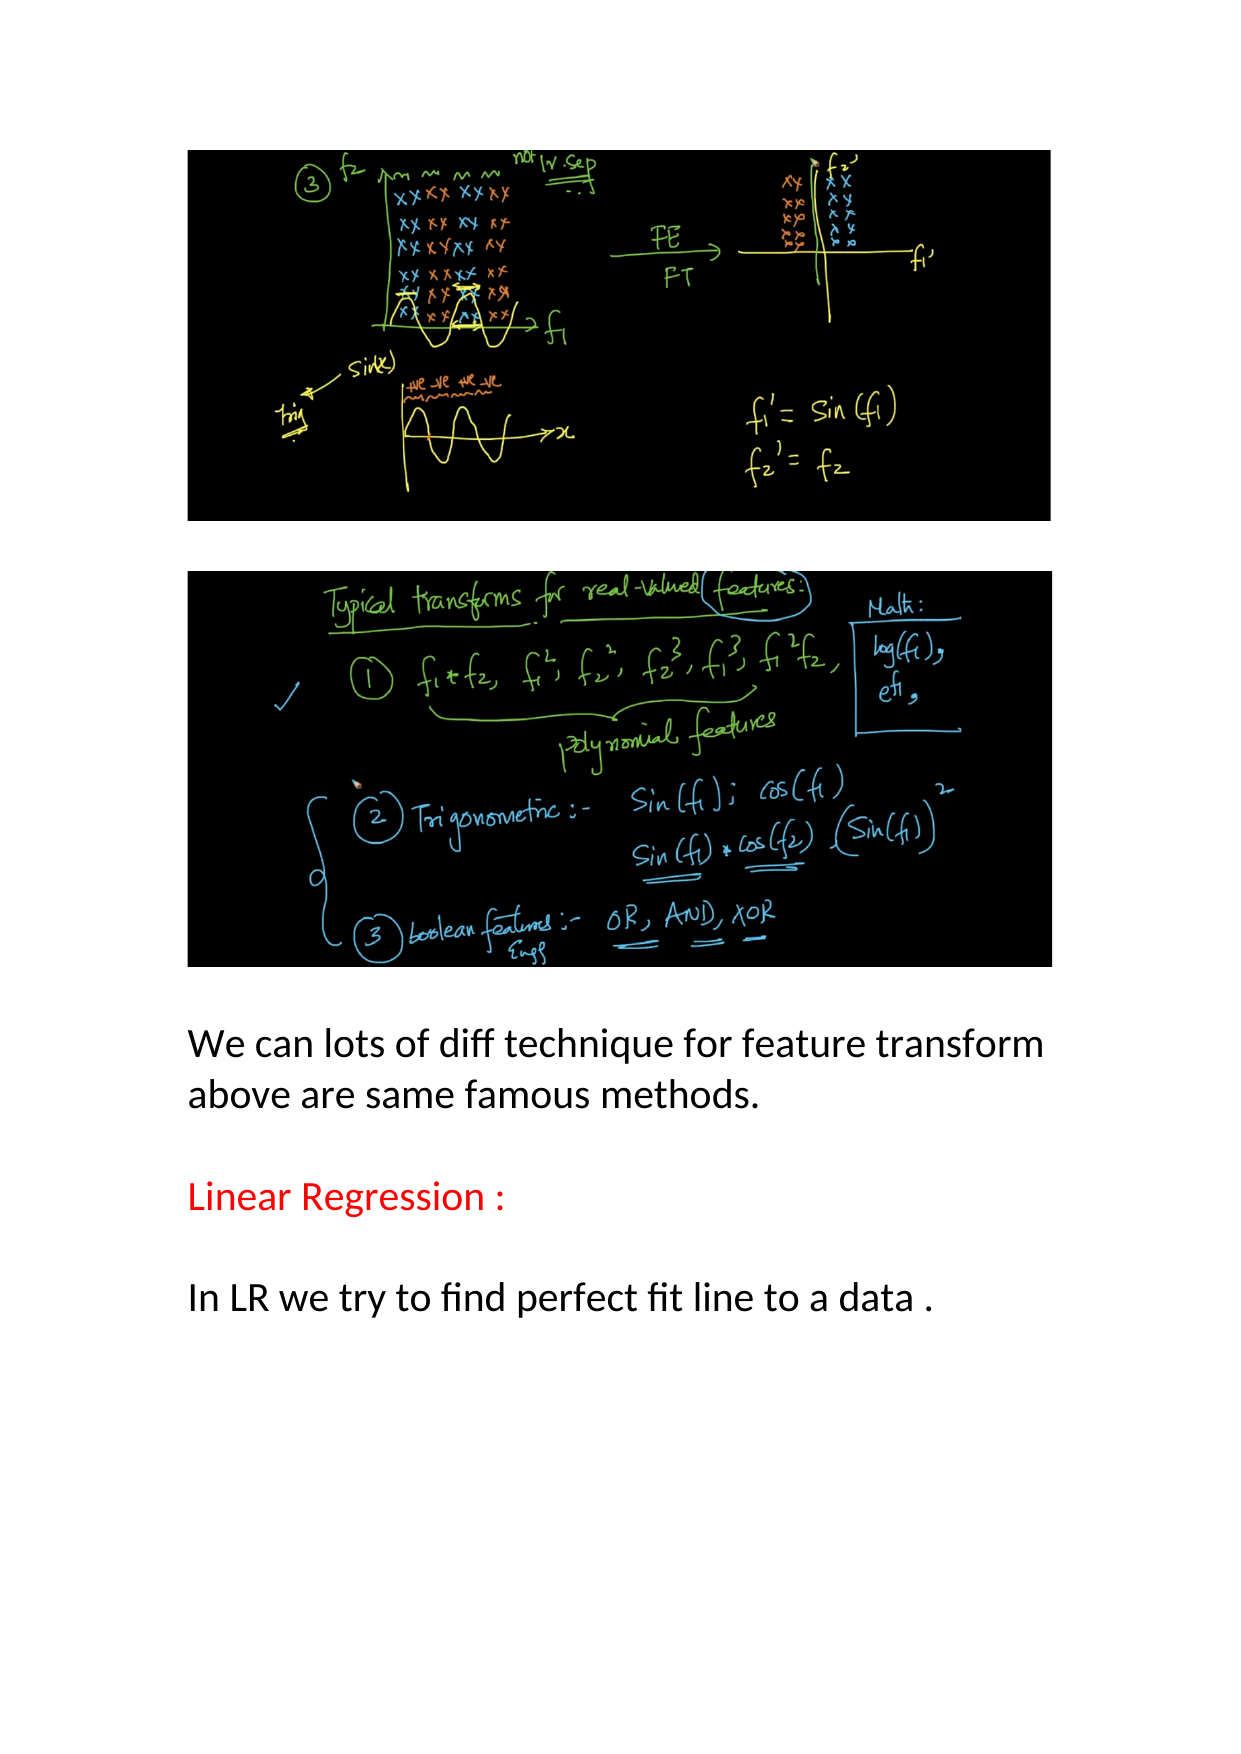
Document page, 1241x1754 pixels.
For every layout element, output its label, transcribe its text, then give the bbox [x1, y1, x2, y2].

list Linear Regression : [187, 1169, 1053, 1220]
list We can lots of diff technique for feature transform above are same famous methods. [187, 1017, 1053, 1119]
list In LR we try to find perfect fit line to a data . [187, 1271, 1053, 1322]
picture [187, 150, 1051, 521]
picture [187, 571, 1053, 967]
